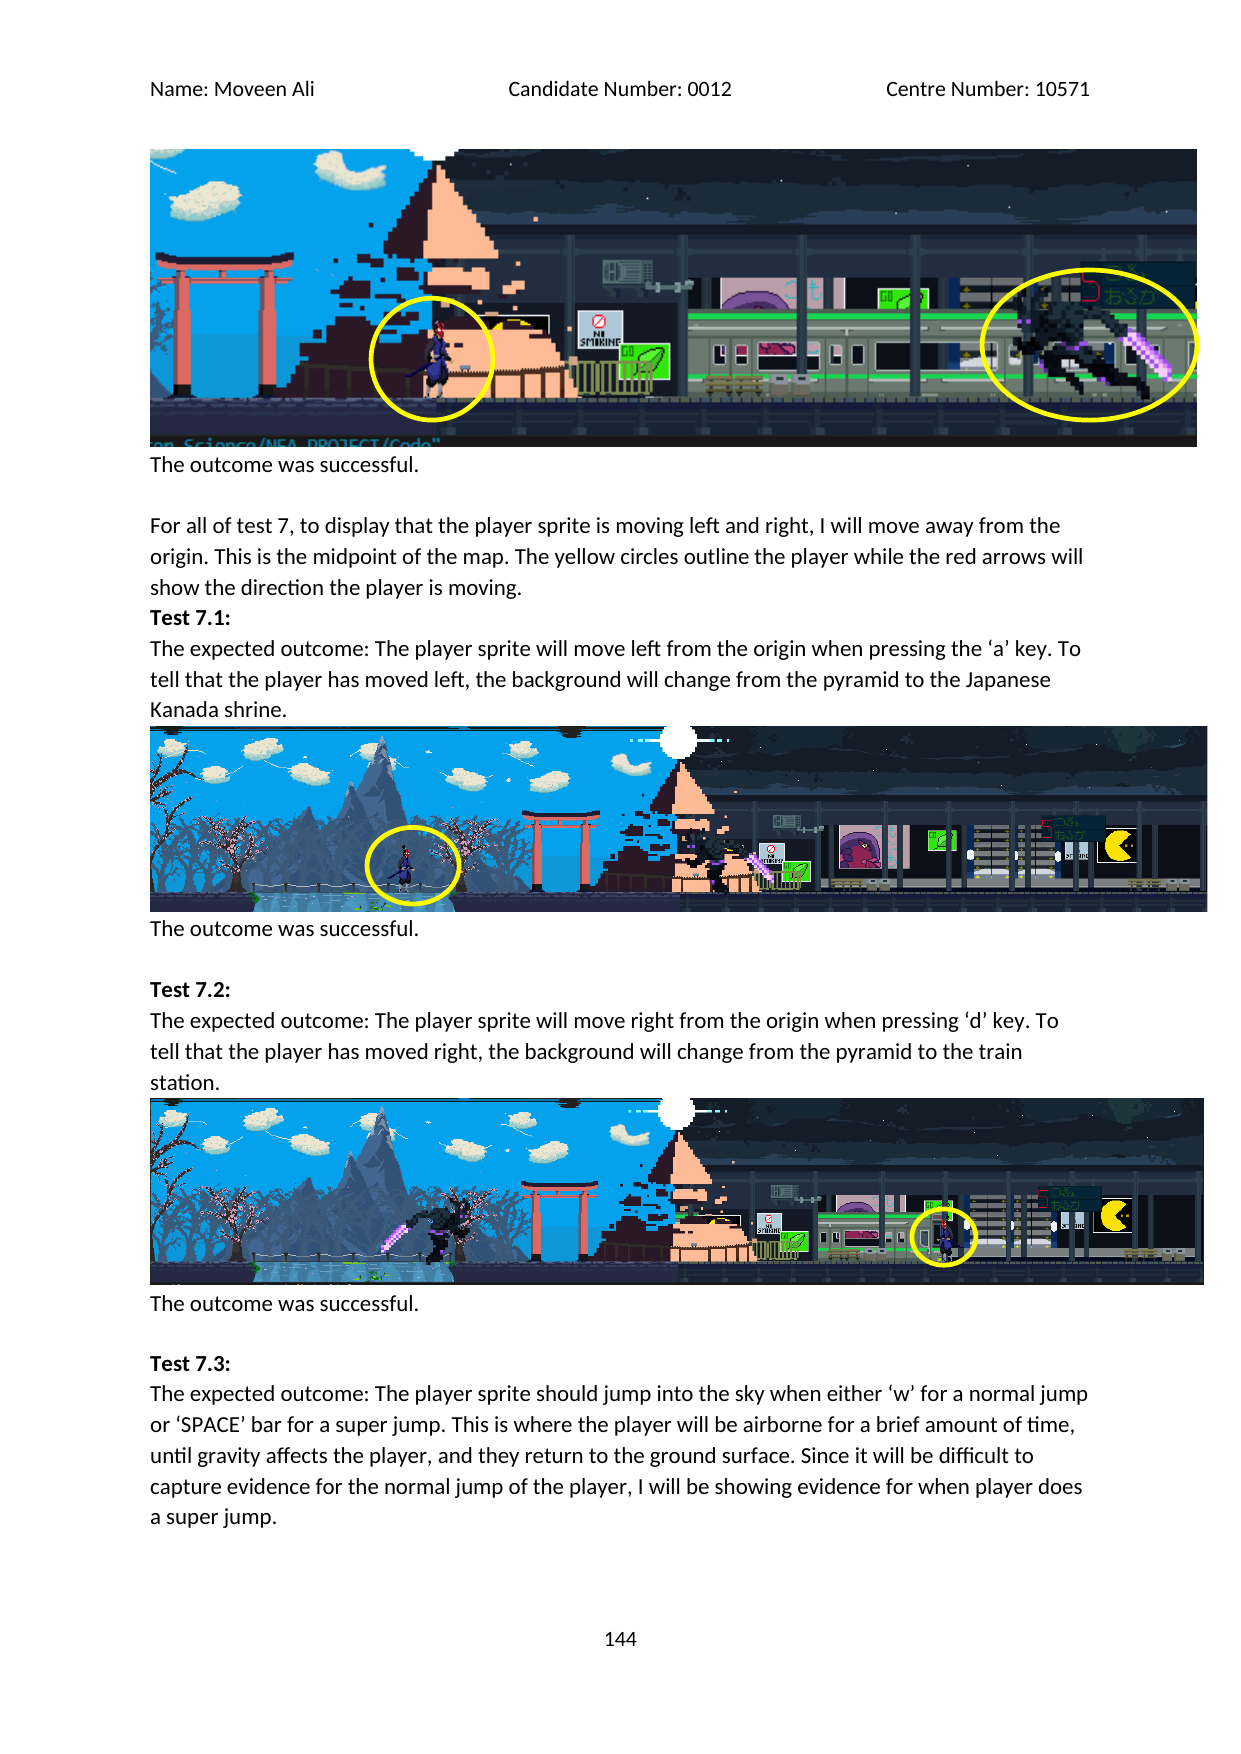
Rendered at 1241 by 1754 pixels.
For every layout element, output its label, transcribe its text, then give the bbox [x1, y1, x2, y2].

text Test 7.1: [150, 603, 1090, 631]
text The outcome was successful. [150, 1285, 1090, 1317]
text The expected outcome: The player sprite should jump into the sky when either ‘w’ for a normal jump or ‘SPACE’ bar for a super jump. This is where the player will be airborne for a brief amount of time, until gravity affects the player, and they return to the ground surface. Since it will be difficult to capture evidence for the normal jump of the player, I will be showing evidence for when player does a super jump. [150, 1379, 1090, 1531]
text Test 7.3: [150, 1349, 1090, 1377]
text The expected outcome: The player sprite will move left from the origin when pressing the ‘a’ key. To tell that the player has moved left, the background will change from the pyramid to the Japanese Kanada shrine. [150, 634, 1090, 723]
text The outcome was successful. [150, 447, 1090, 478]
text Test 7.2: [150, 976, 1090, 1004]
text The expected outcome: The player sprite will move right from the origin when pressing ‘d’ key. To tell that the player has moved right, the background will change from the pyramid to the train station. [150, 1006, 1090, 1096]
text The outcome was successful. [150, 912, 1090, 942]
text For all of test 7, to display that the player sprite is moving left and right, I will move away from the origin. This is the midpoint of the map. The yellow circles outline the player while the red arrows will show the direction the player is moving. [150, 511, 1090, 601]
